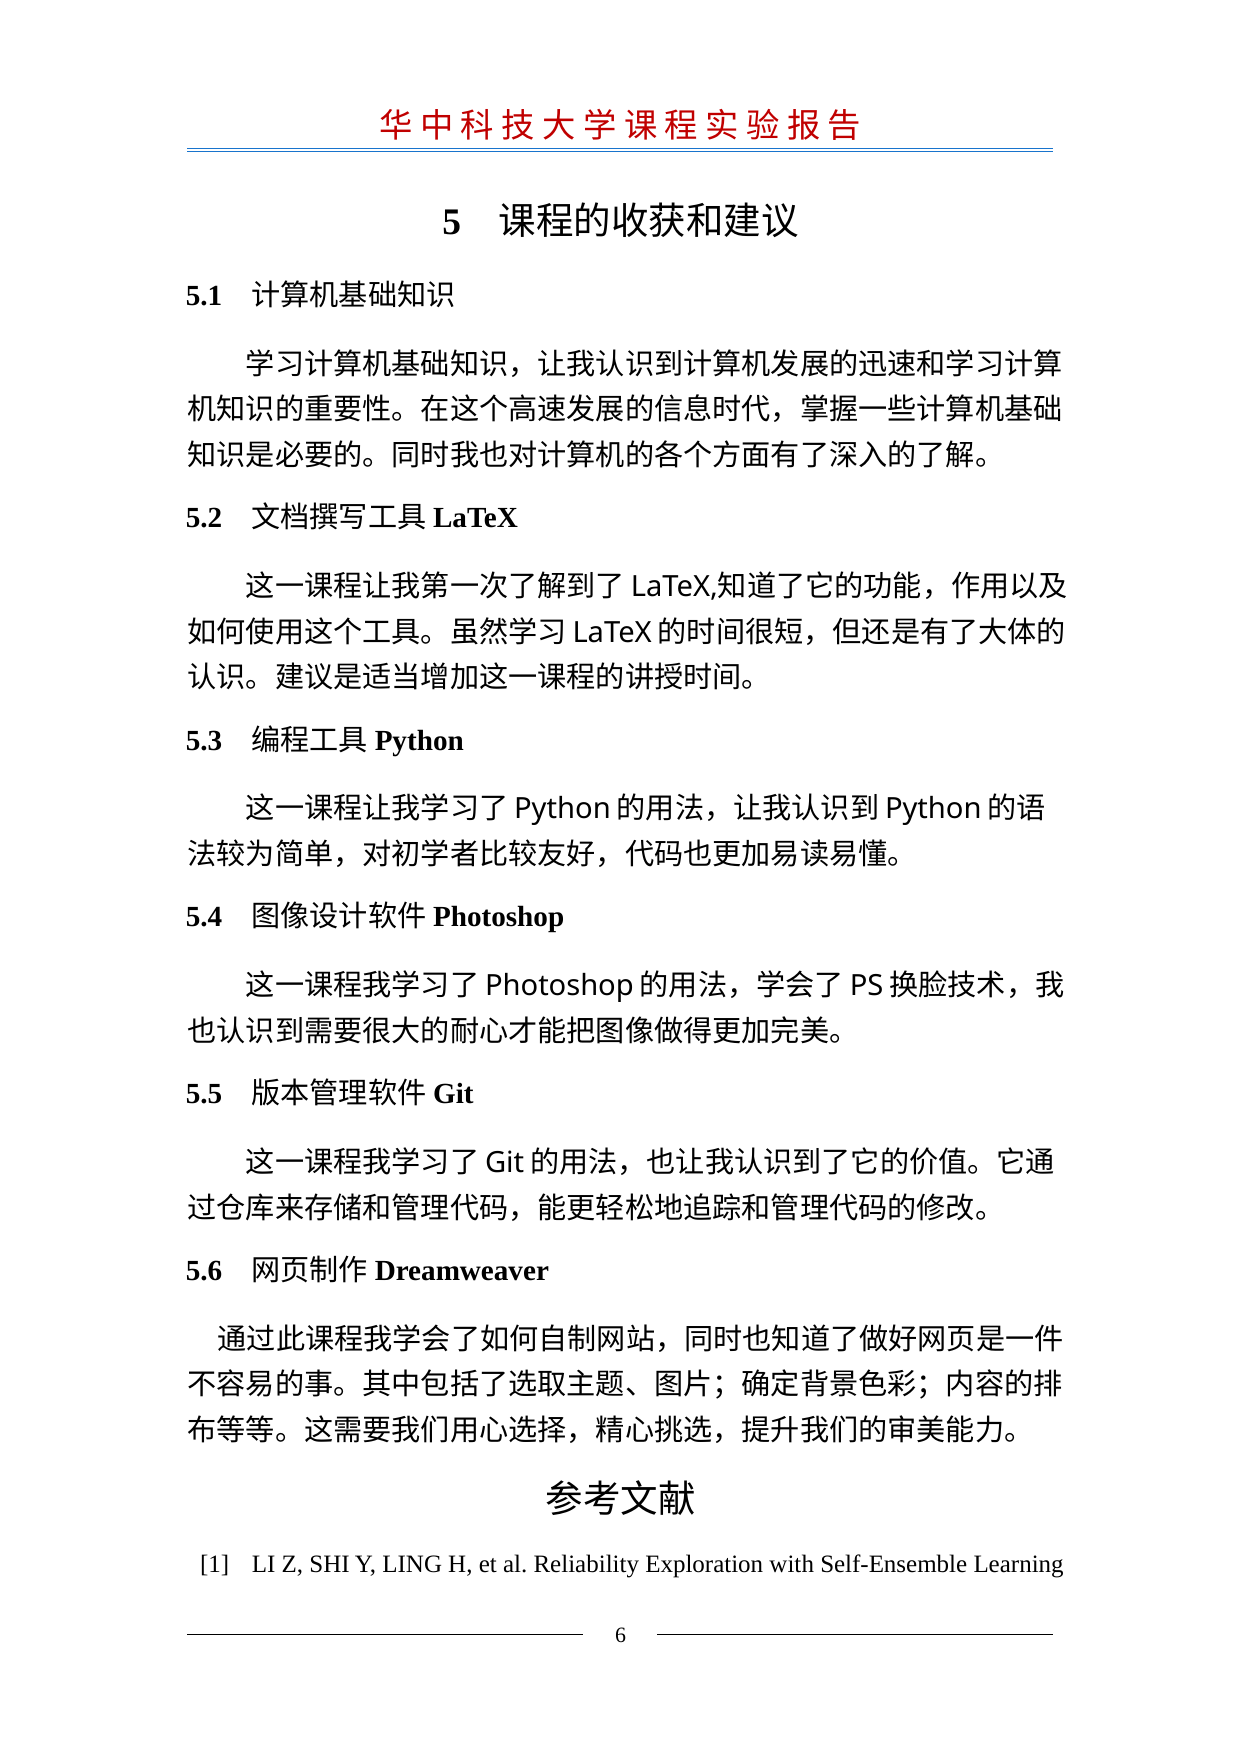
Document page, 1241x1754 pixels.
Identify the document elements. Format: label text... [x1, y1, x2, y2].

subtitle 网页制作 Dreamweaver [186, 1247, 1071, 1289]
subtitle 版本管理软件 Git [186, 1070, 1071, 1112]
list LI Z, SHI Y, LING H, et al. Reliability Exploration with Self-Ensemble Learning [200, 1549, 1071, 1577]
text 这一课程我学习了Photoshop的用法，学会了PS换脸技术，我也认识到需要很大的耐心才能把图像做得更加完美。 [187, 962, 1071, 1050]
subtitle 参考文献 [188, 1469, 1053, 1523]
text 通过此课程我学会了如何自制网站，同时也知道了做好网页是一件不容易的事。其中包括了选取主题、图片；确定背景色彩；内容的排布等等。这需要我们用心选择，精心挑选，提升我们的审美能力。 [187, 1315, 1071, 1449]
subtitle 图像设计软件 Photoshop [186, 893, 1071, 935]
subtitle 计算机基础知识 [186, 271, 1071, 313]
text 这一课程让我第一次了解到了LaTeX,知道了它的功能，作用以及如何使用这个工具。虽然学习LaTeX的时间很短，但还是有了大体的认识。建议是适当增加这一课程的讲授时间。 [187, 562, 1071, 696]
text 这一课程让我学习了Python的用法，让我认识到Python的语法较为简单，对初学者比较友好，代码也更加易读易懂。 [187, 785, 1071, 873]
text 学习计算机基础知识，让我认识到计算机发展的迅速和学习计算机知识的重要性。在这个高速发展的信息时代，掌握一些计算机基础知识是必要的。同时我也对计算机的各个方面有了深入的了解。 [187, 340, 1071, 474]
text 这一课程我学习了Git的用法，也让我认识到了它的价值。它通过仓库来存储和管理代码，能更轻松地追踪和管理代码的修改。 [187, 1138, 1071, 1227]
subtitle 课程的收获和建议 [187, 191, 1053, 246]
subtitle 文档撰写工具 LaTeX [186, 494, 1071, 536]
subtitle 编程工具 Python [186, 716, 1071, 758]
